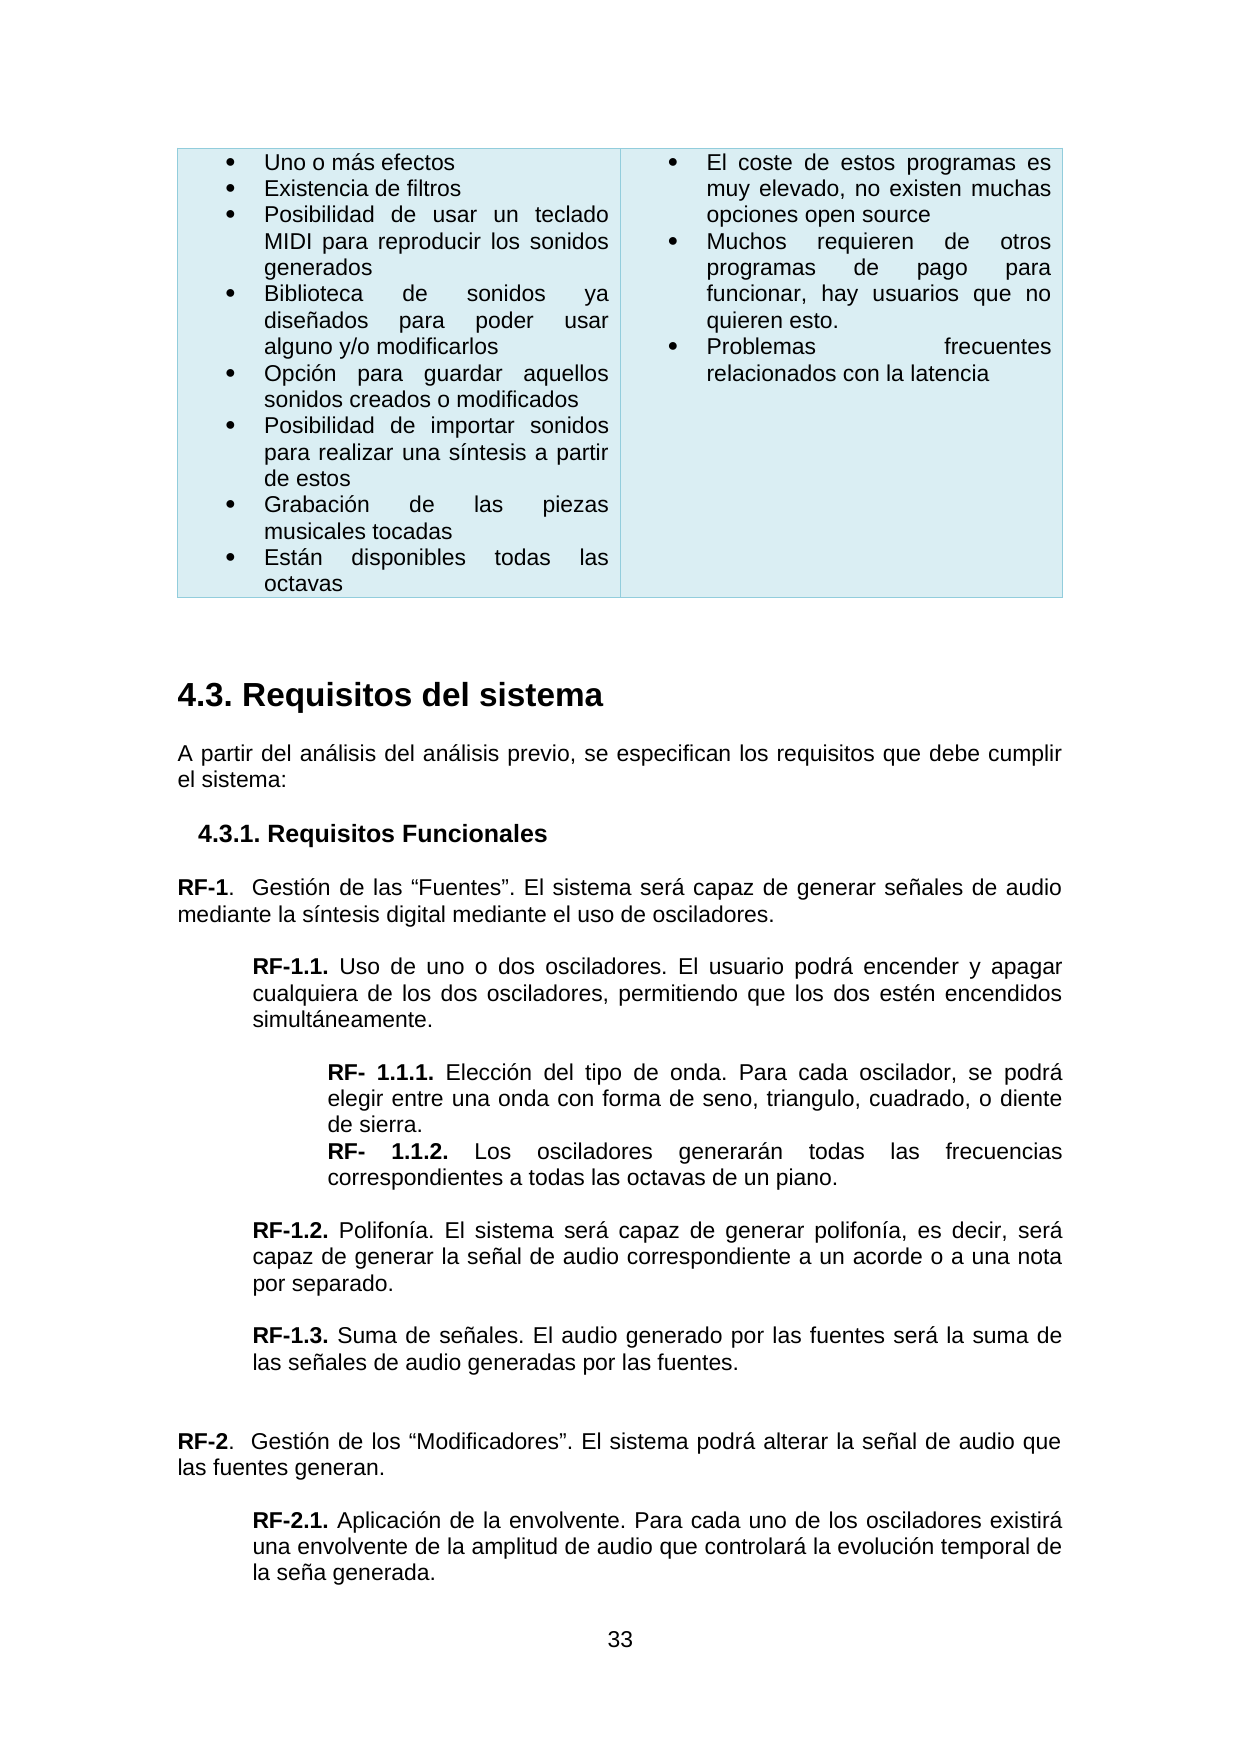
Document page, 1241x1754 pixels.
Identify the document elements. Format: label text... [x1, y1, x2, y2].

subtitle 4.3.1. Requisitos Funcionales [198, 819, 1063, 848]
text RF-2. Gestión de los “Modificadores”. El sistema podrá alterar la señal de audio que las fuentes generan. [177, 1428, 1063, 1480]
text RF-1.1. Uso de uno o dos osciladores. El usuario podrá encender y apagar cualquiera de los dos osciladores, permitiendo que los dos estén encendidos simultáneamente. [252, 953, 1063, 1032]
text RF-1.3. Suma de señales. El audio generado por las fuentes será la suma de las señales de audio generadas por las fuentes. [252, 1322, 1063, 1375]
text RF-2.1. Aplicación de la envolvente. Para cada uno de los osciladores existirá una envolvente de la amplitud de audio que controlará la evolución temporal de la seña generada. [252, 1507, 1063, 1586]
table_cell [621, 149, 1062, 597]
text RF- 1.1.2. Los osciladores generarán todas las frecuencias correspondientes a todas las octavas de un piano. [327, 1138, 1063, 1190]
text RF-1. Gestión de las “Fuentes”. El sistema será capaz de generar señales de audio mediante la síntesis digital mediante el uso de osciladores. [177, 874, 1063, 927]
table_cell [178, 149, 620, 597]
text A partir del análisis del análisis previo, se especifican los requisitos que debe cumplir el sistema: [177, 740, 1063, 793]
text RF- 1.1.1. Elección del tipo de onda. Para cada oscilador, se podrá elegir entre una onda con forma de seno, triangulo, cuadrado, o diente de sierra. [327, 1059, 1063, 1138]
text RF-1.2. Polifonía. El sistema será capaz de generar polifonía, es decir, será capaz de generar la señal de audio correspondiente a un acorde o a una nota por separado. [252, 1217, 1063, 1296]
subtitle 4.3. Requisitos del sistema [177, 675, 1063, 714]
